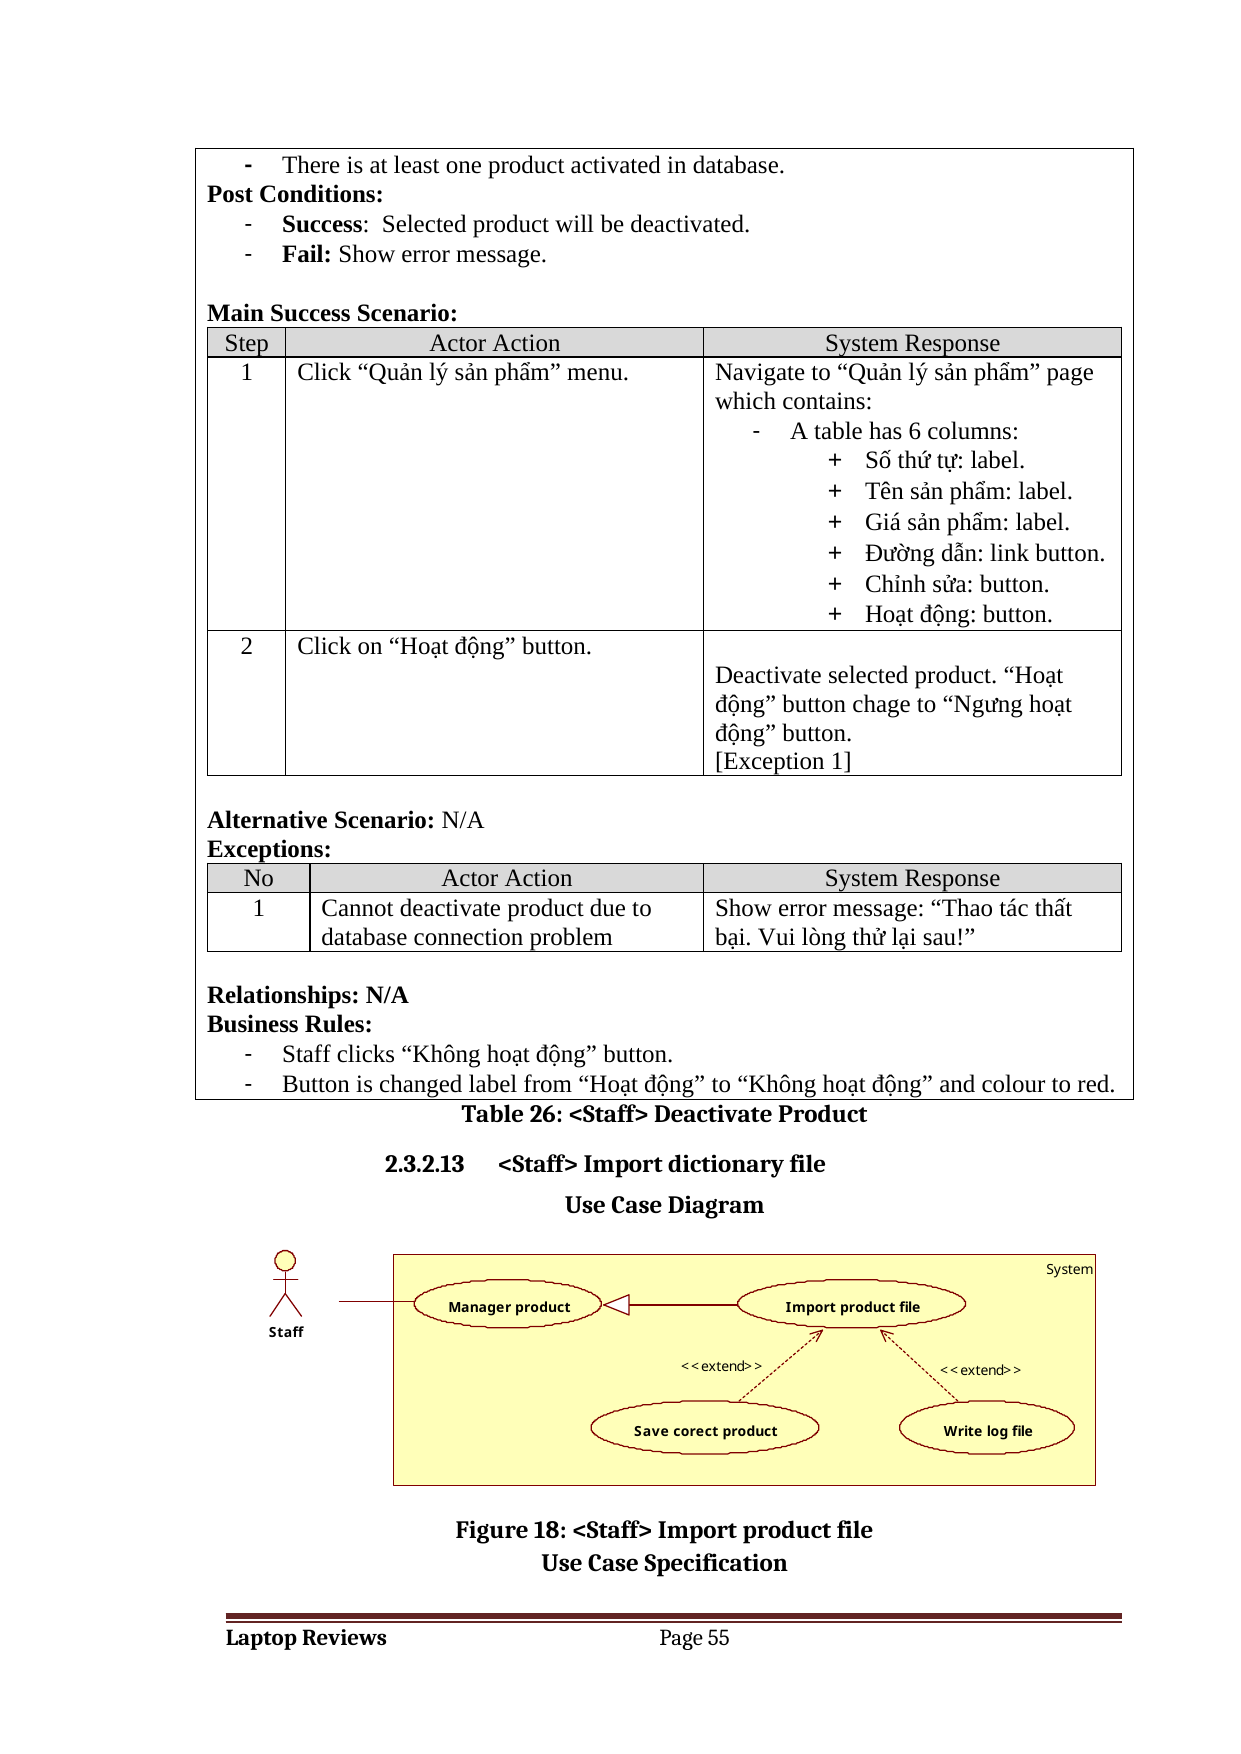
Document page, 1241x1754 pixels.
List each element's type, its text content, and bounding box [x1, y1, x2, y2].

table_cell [196, 149, 1133, 1099]
subtitle <Staff> Import dictionary file [385, 1150, 1122, 1178]
subtitle Figure 18: <Staff> Import product file [207, 1516, 1122, 1545]
subtitle Use Case Diagram [207, 1191, 1122, 1220]
text Table 26: <Staff> Deactivate Product [207, 1100, 1122, 1129]
subtitle Use Case Specification [207, 1549, 1122, 1578]
